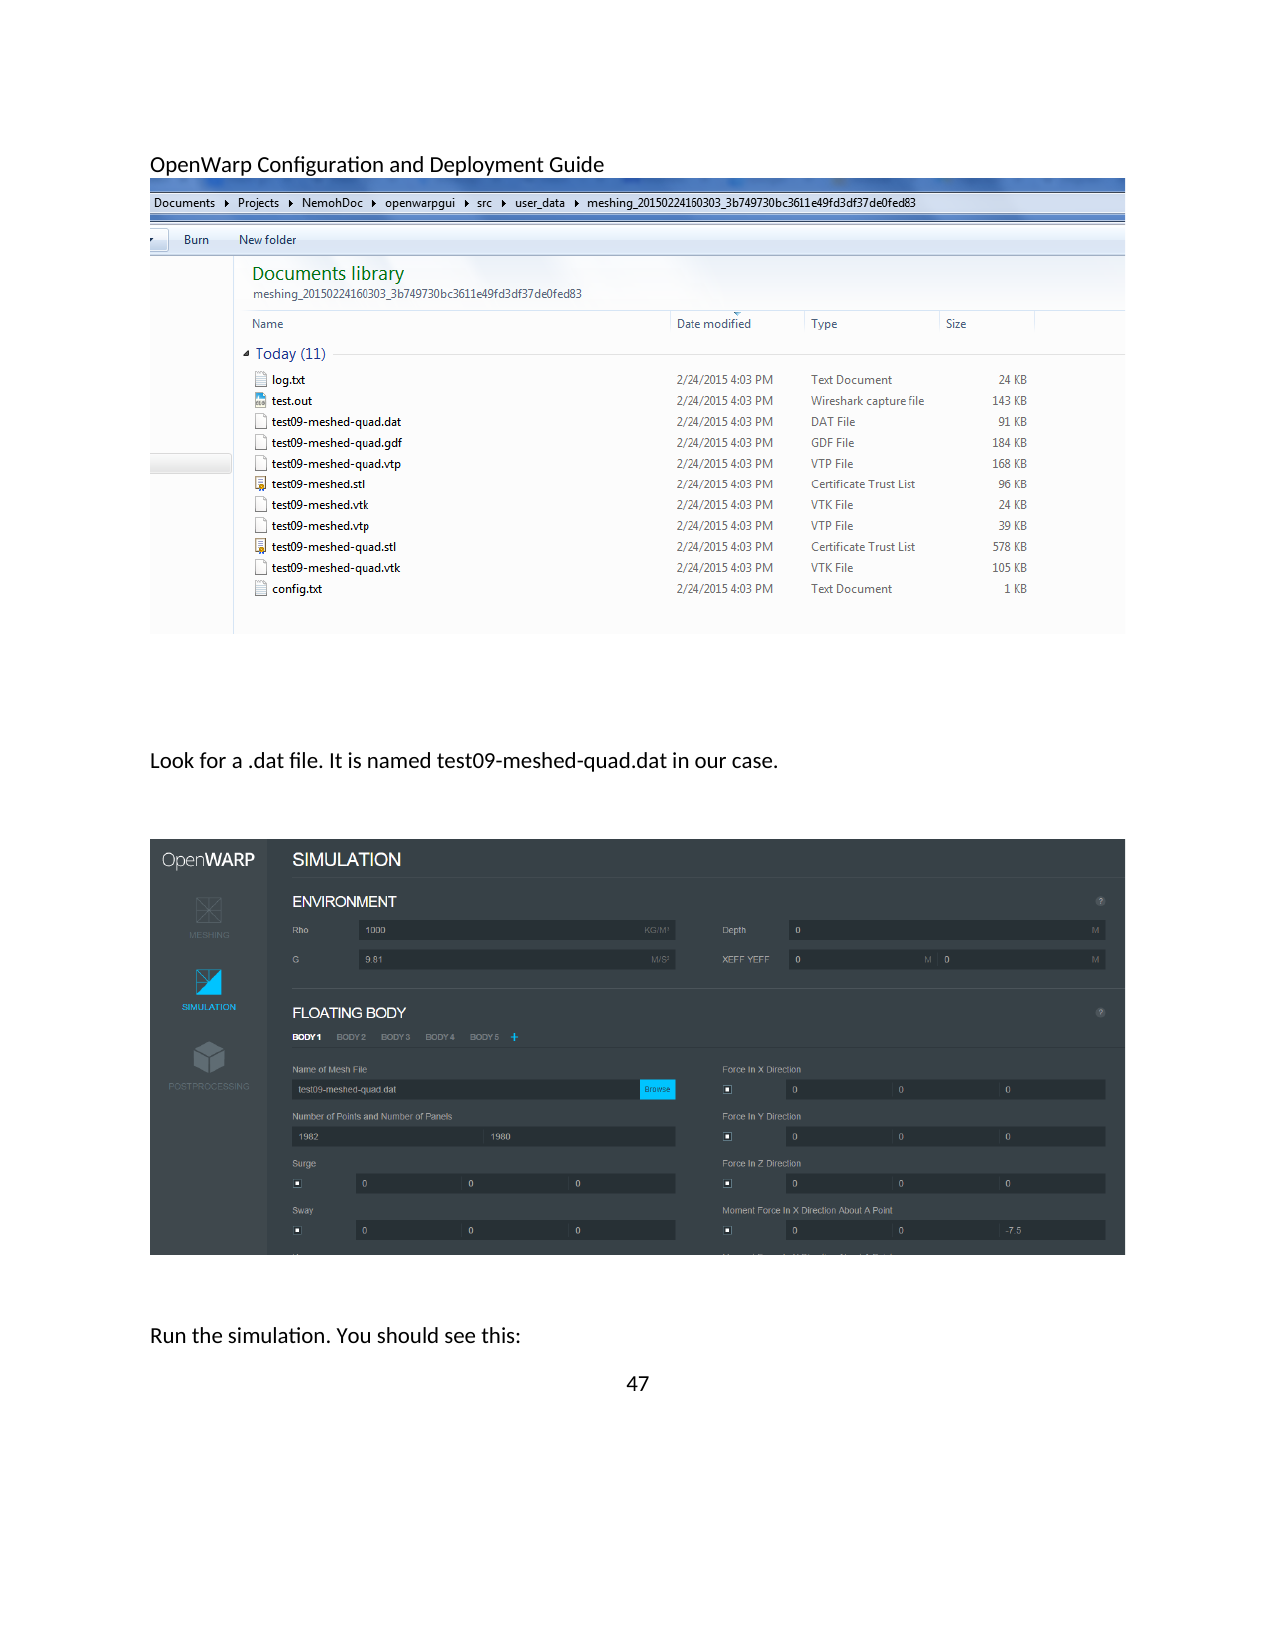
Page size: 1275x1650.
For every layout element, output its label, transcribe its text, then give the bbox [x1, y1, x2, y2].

picture [150, 178, 1125, 634]
picture [150, 839, 1125, 1255]
text Look for a .dat file. It is named test09-meshed-quad.dat in our case. [150, 746, 1125, 774]
text Run the simulation. You should see this: [150, 1321, 1125, 1349]
